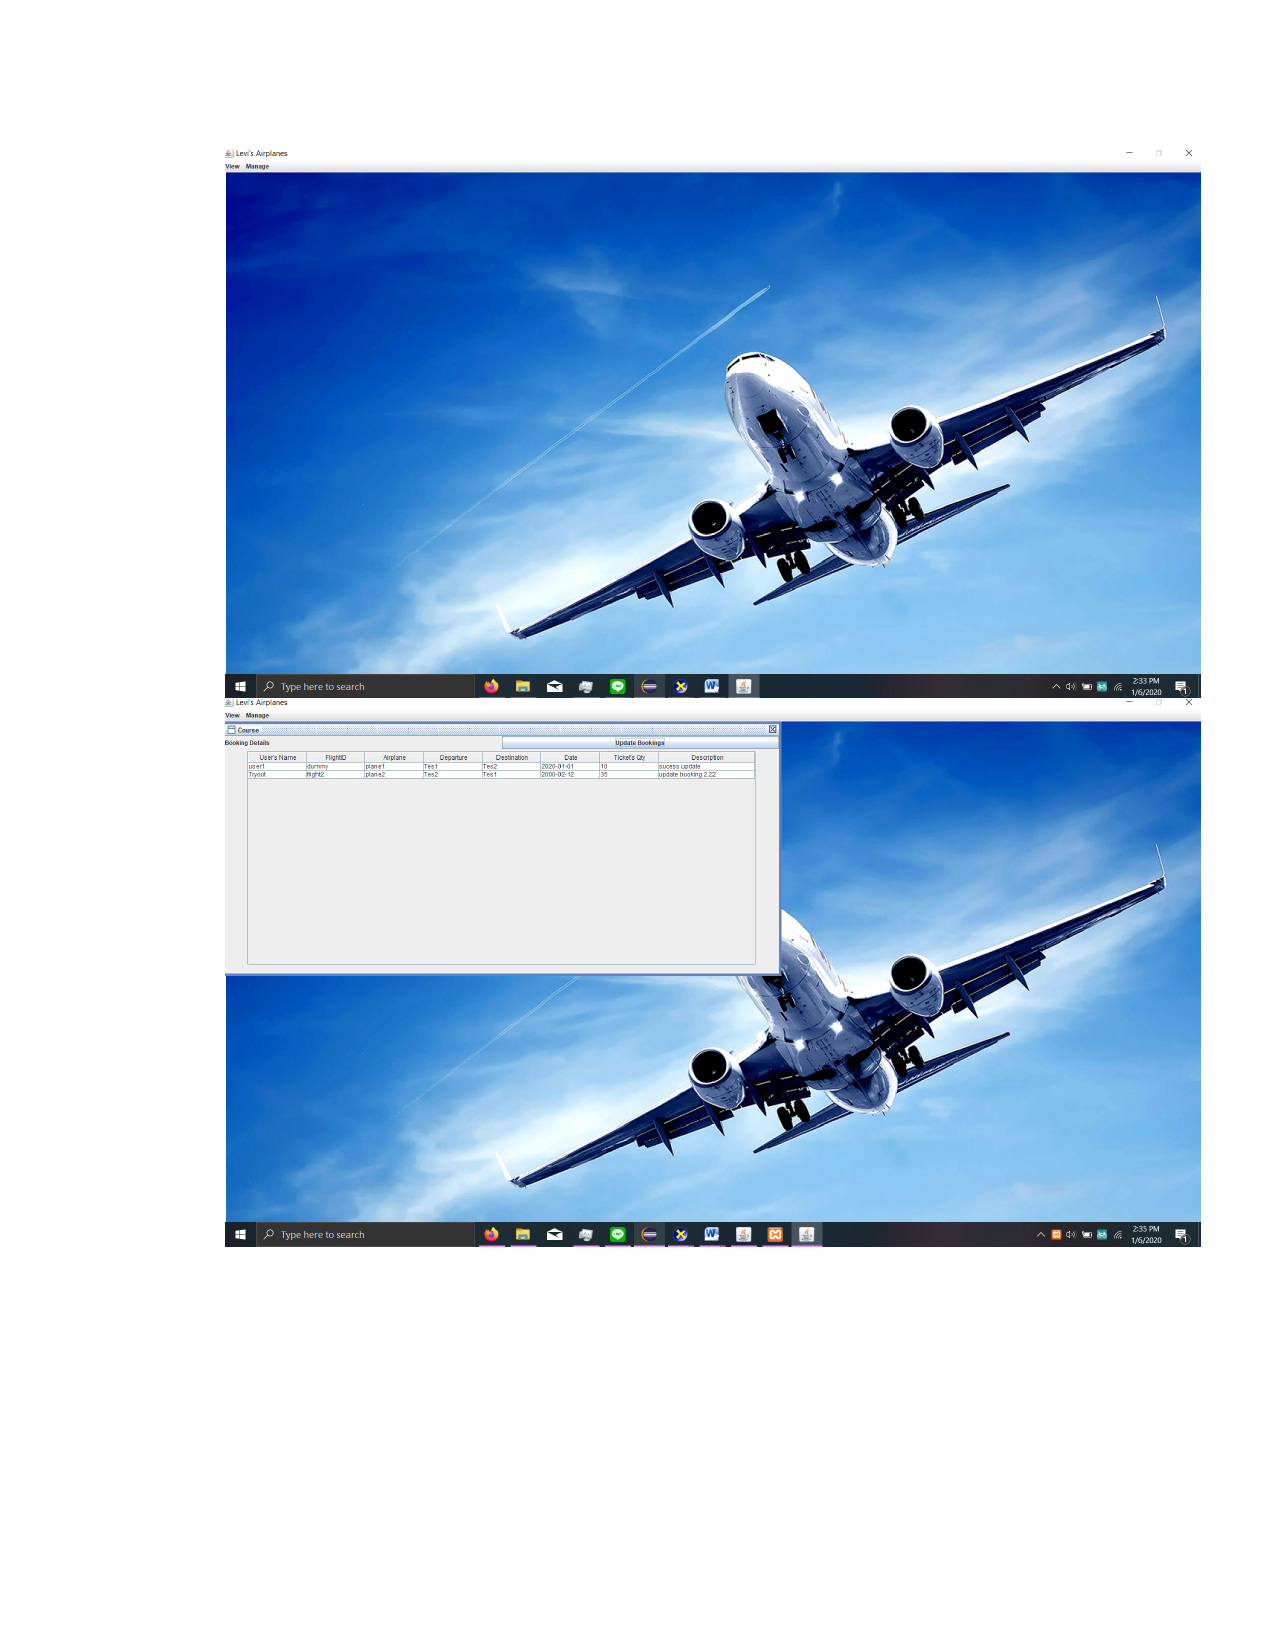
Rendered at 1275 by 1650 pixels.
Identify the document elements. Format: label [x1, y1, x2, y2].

picture [225, 149, 1201, 1247]
